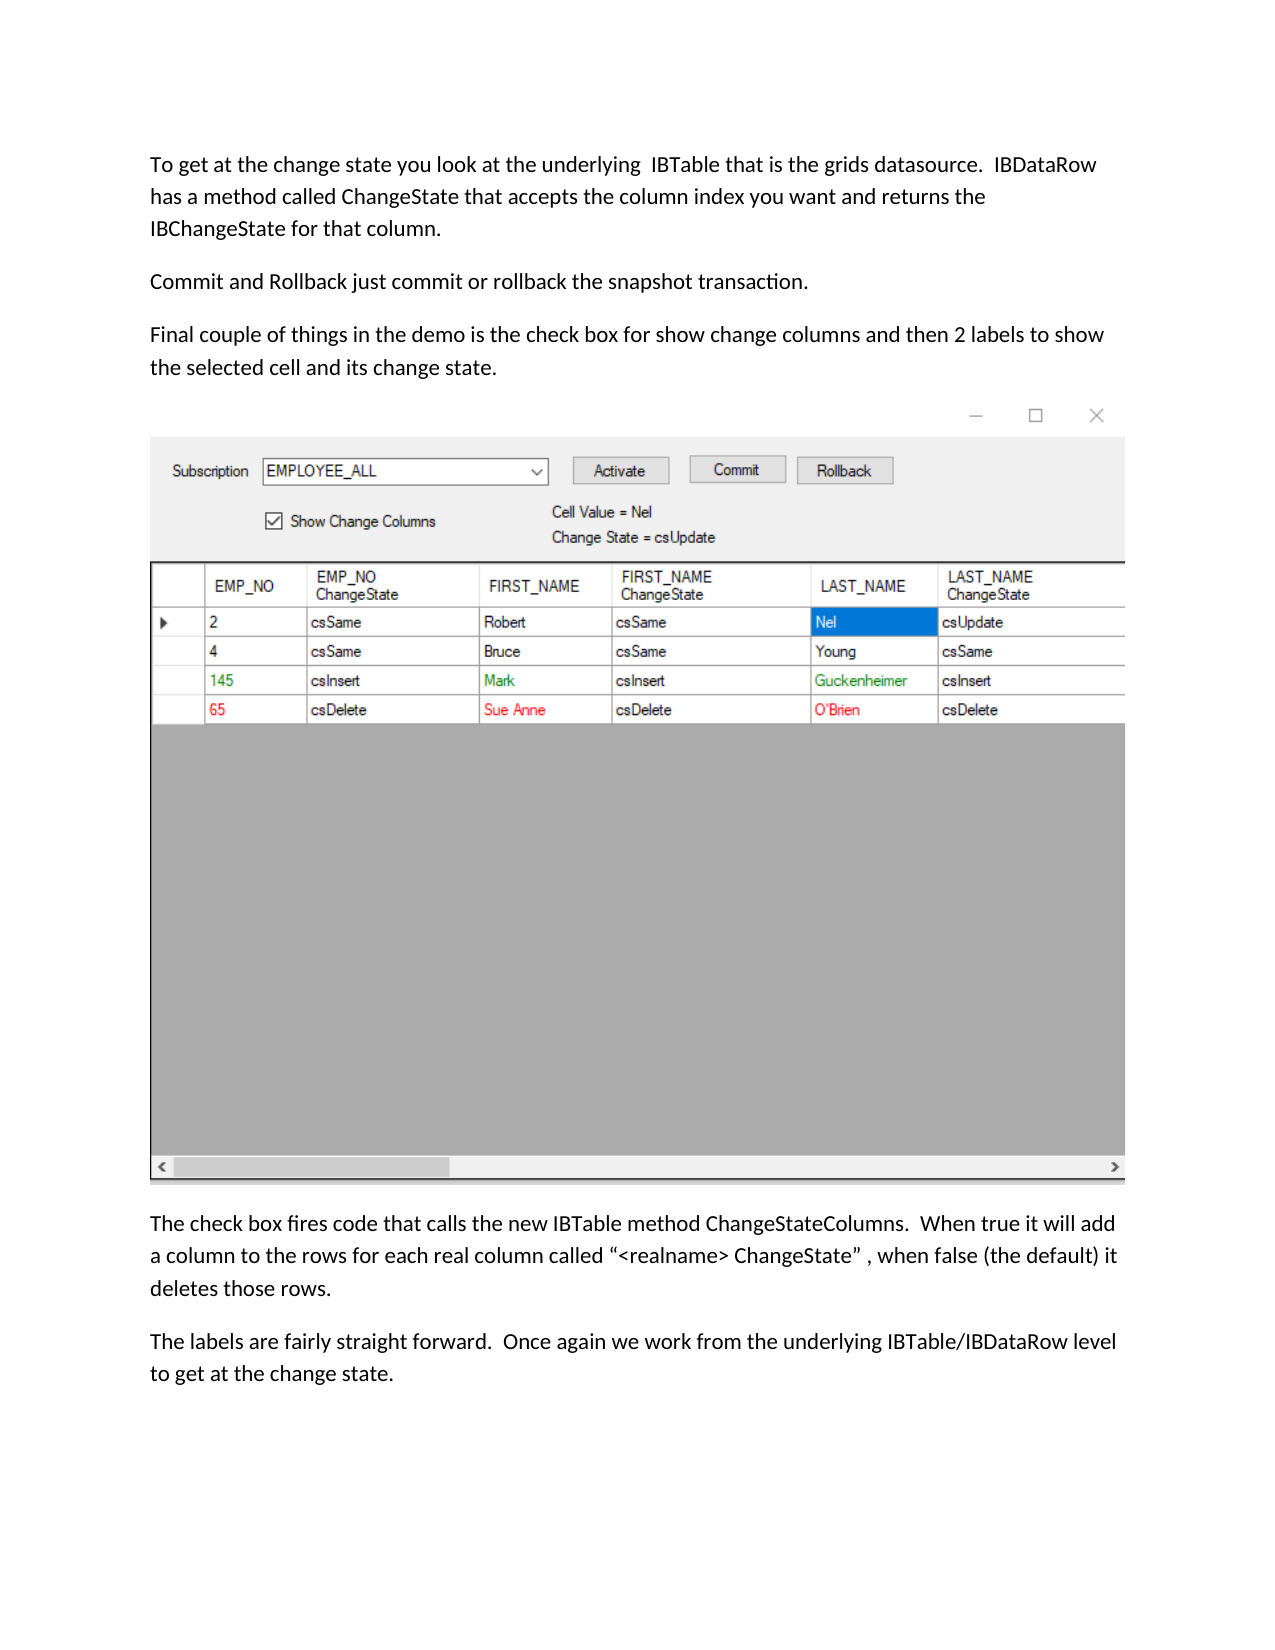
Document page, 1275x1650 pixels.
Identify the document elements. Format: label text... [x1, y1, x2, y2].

text Final couple of things in the demo is the check box for show change columns and then 2 labels to show the selected cell and its change state. [150, 320, 1125, 381]
text Commit and Rollback just commit or rollback the snapshot transaction. [150, 267, 1125, 295]
picture [150, 405, 1125, 1185]
text The check box fires code that calls the new IBTable method ChangeStateColumns. When true it will add a column to the rows for each real column called “<realname> ChangeState” , when false (the default) it deletes those rows. [150, 1209, 1125, 1302]
text To get at the change state you look at the underlying IBTable that is the grids datasource. IBDataRow has a method called ChangeState that accepts the column index you want and returns the IBChangeState for that column. [150, 150, 1125, 242]
text The labels are fairly straight forward. Once again we work from the underlying IBTable/IBDataRow level to get at the change state. [150, 1327, 1125, 1387]
